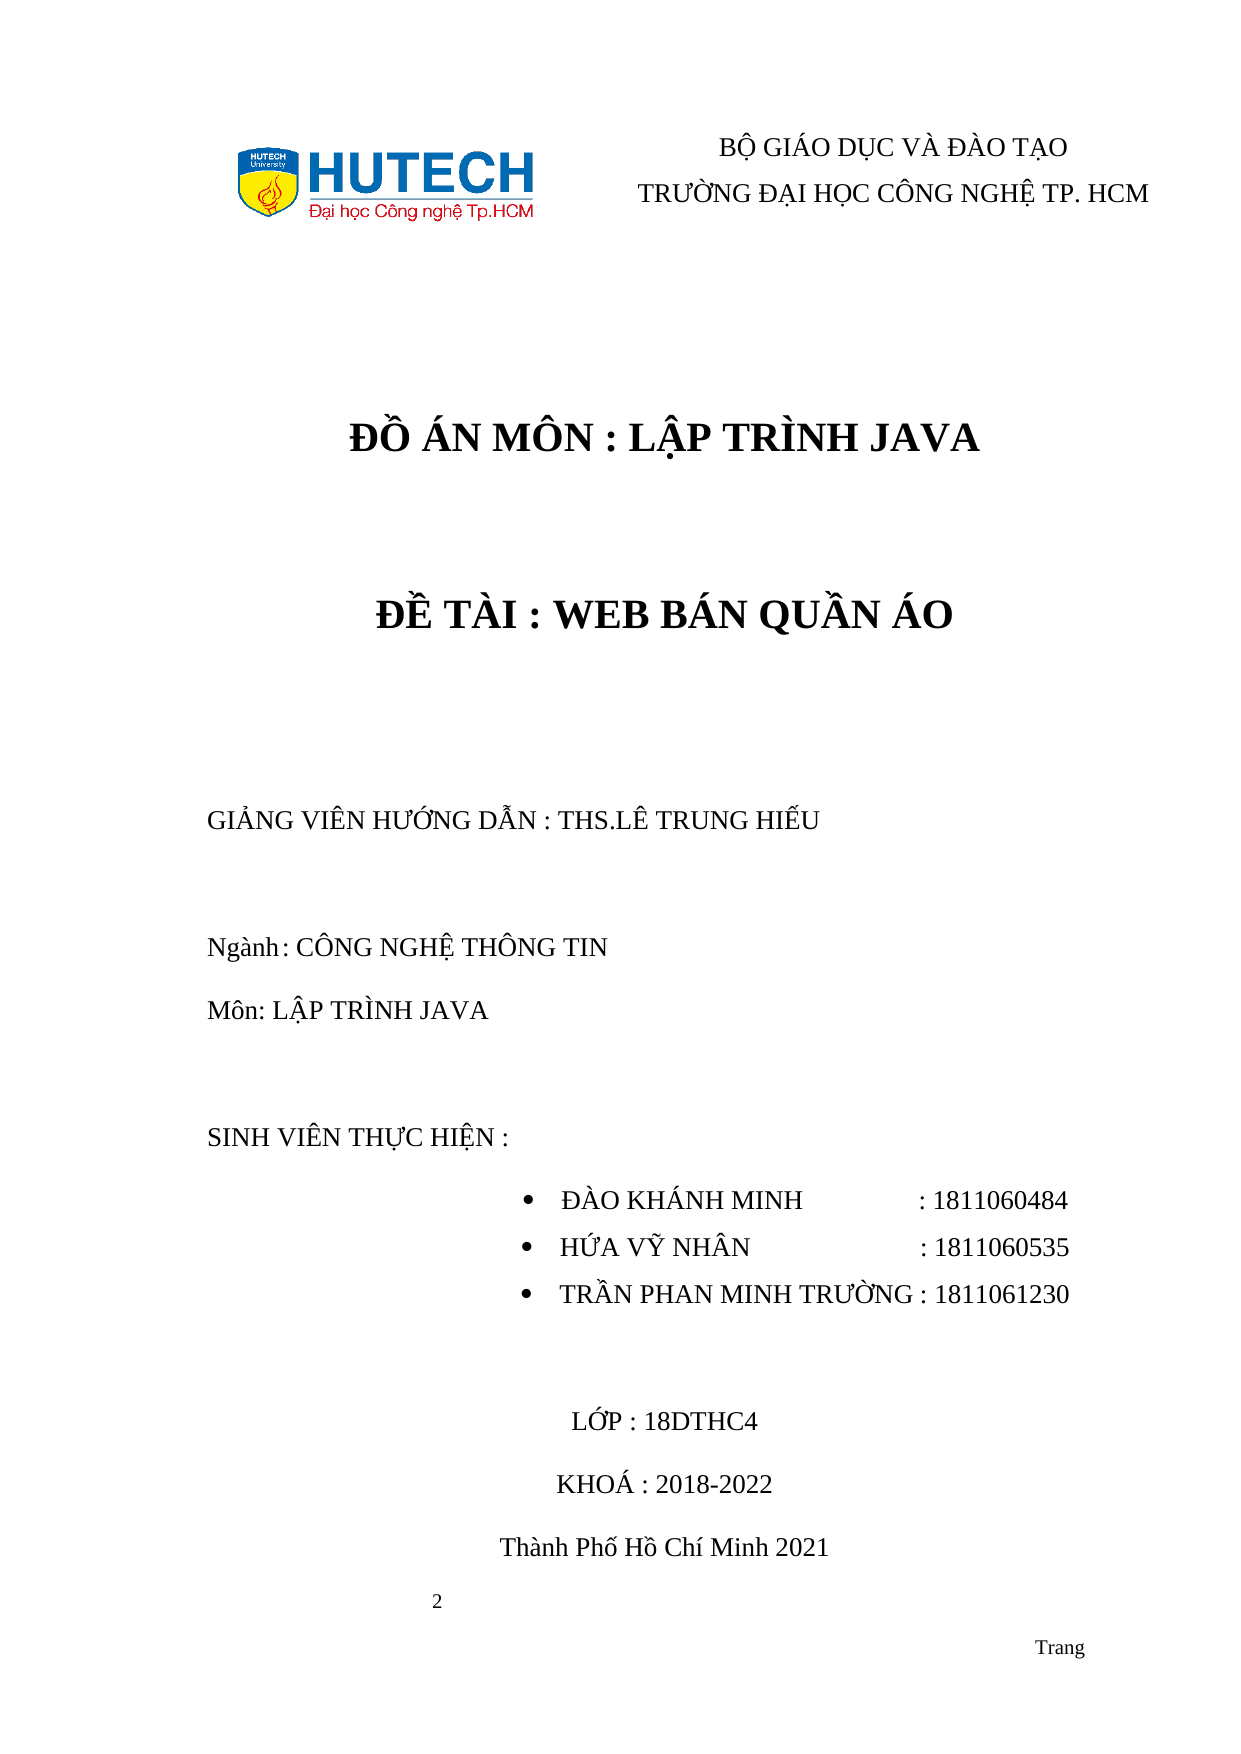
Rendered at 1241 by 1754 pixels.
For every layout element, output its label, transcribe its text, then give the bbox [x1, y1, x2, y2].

text SINH VIÊN THỰC HIỆN : [207, 1121, 1122, 1152]
text Môn: LẬP TRÌNH JAVA [207, 994, 1122, 1025]
table_header [206, 131, 621, 271]
text LỚP : 18DTHC4 [207, 1405, 1122, 1436]
text Thành Phố Hồ Chí Minh 2021 [207, 1532, 1122, 1563]
text KHOÁ : 2018-2022 [207, 1468, 1122, 1499]
picture [217, 130, 553, 238]
text Ngành : CÔNG NGHỆ THÔNG TIN [207, 931, 1122, 962]
text ĐỀ TÀI : WEB BÁN QUẦN ÁO [207, 589, 1122, 637]
text ĐỒ ÁN MÔN : LẬP TRÌNH JAVA [207, 412, 1122, 460]
list HỨA VỸ NHÂN : 1811060535 [469, 1231, 1122, 1262]
list ĐÀO KHÁNH MINH : 1811060484 [469, 1184, 1122, 1216]
list TRẦN PHAN MINH TRƯỜNG : 1811061230 [469, 1278, 1122, 1309]
text GIẢNG VIÊN HƯỚNG DẪN : THS.LÊ TRUNG HIẾU [207, 804, 1122, 835]
table_header BỘ GIÁO DỤC VÀ ĐÀO TẠO TRƯỜNG ĐẠI HỌC CÔNG NGHỆ TP. HCM [621, 131, 1166, 271]
